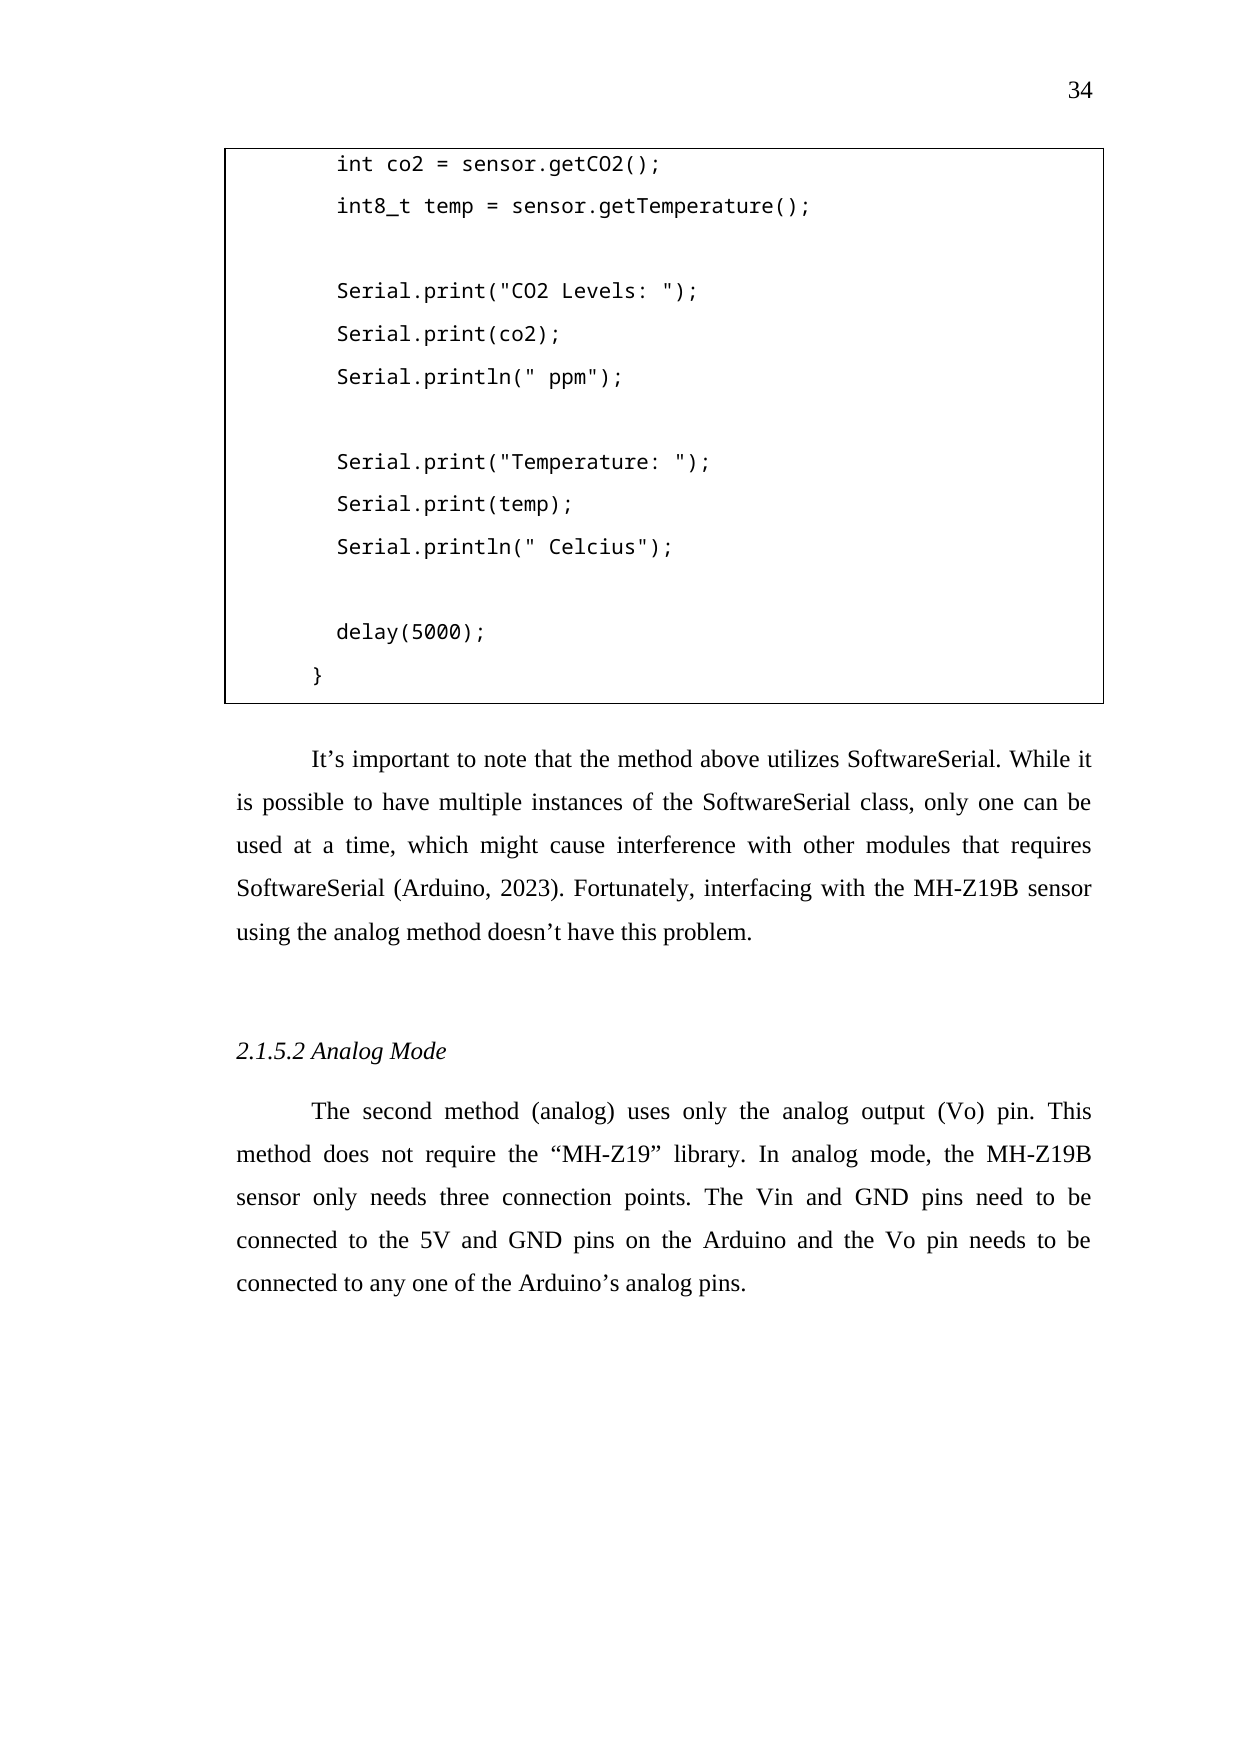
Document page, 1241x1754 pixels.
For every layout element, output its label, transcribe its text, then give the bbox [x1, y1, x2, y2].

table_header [226, 149, 1103, 703]
subtitle 2.1.5.2 Analog Mode [236, 1036, 1092, 1065]
text The second method (analog) uses only the analog output (Vo) pin. This method does not require the “MH-Z19” library. In analog mode, the MH-Z19B sensor only needs three connection points. The Vin and GND pins need to be connected to the 5V and GND pins on the Arduino and the Vo pin needs to be connected to any one of the Arduino’s analog pins. [236, 1096, 1092, 1297]
text It’s important to note that the method above utilizes SoftwareSerial. While it is possible to have multiple instances of the SoftwareSerial class, only one can be used at a time, which might cause interference with other modules that requires SoftwareSerial (Arduino, 2023). Fortunately, interfacing with the MH-Z19B sensor using the analog method doesn’t have this problem. [236, 744, 1092, 945]
